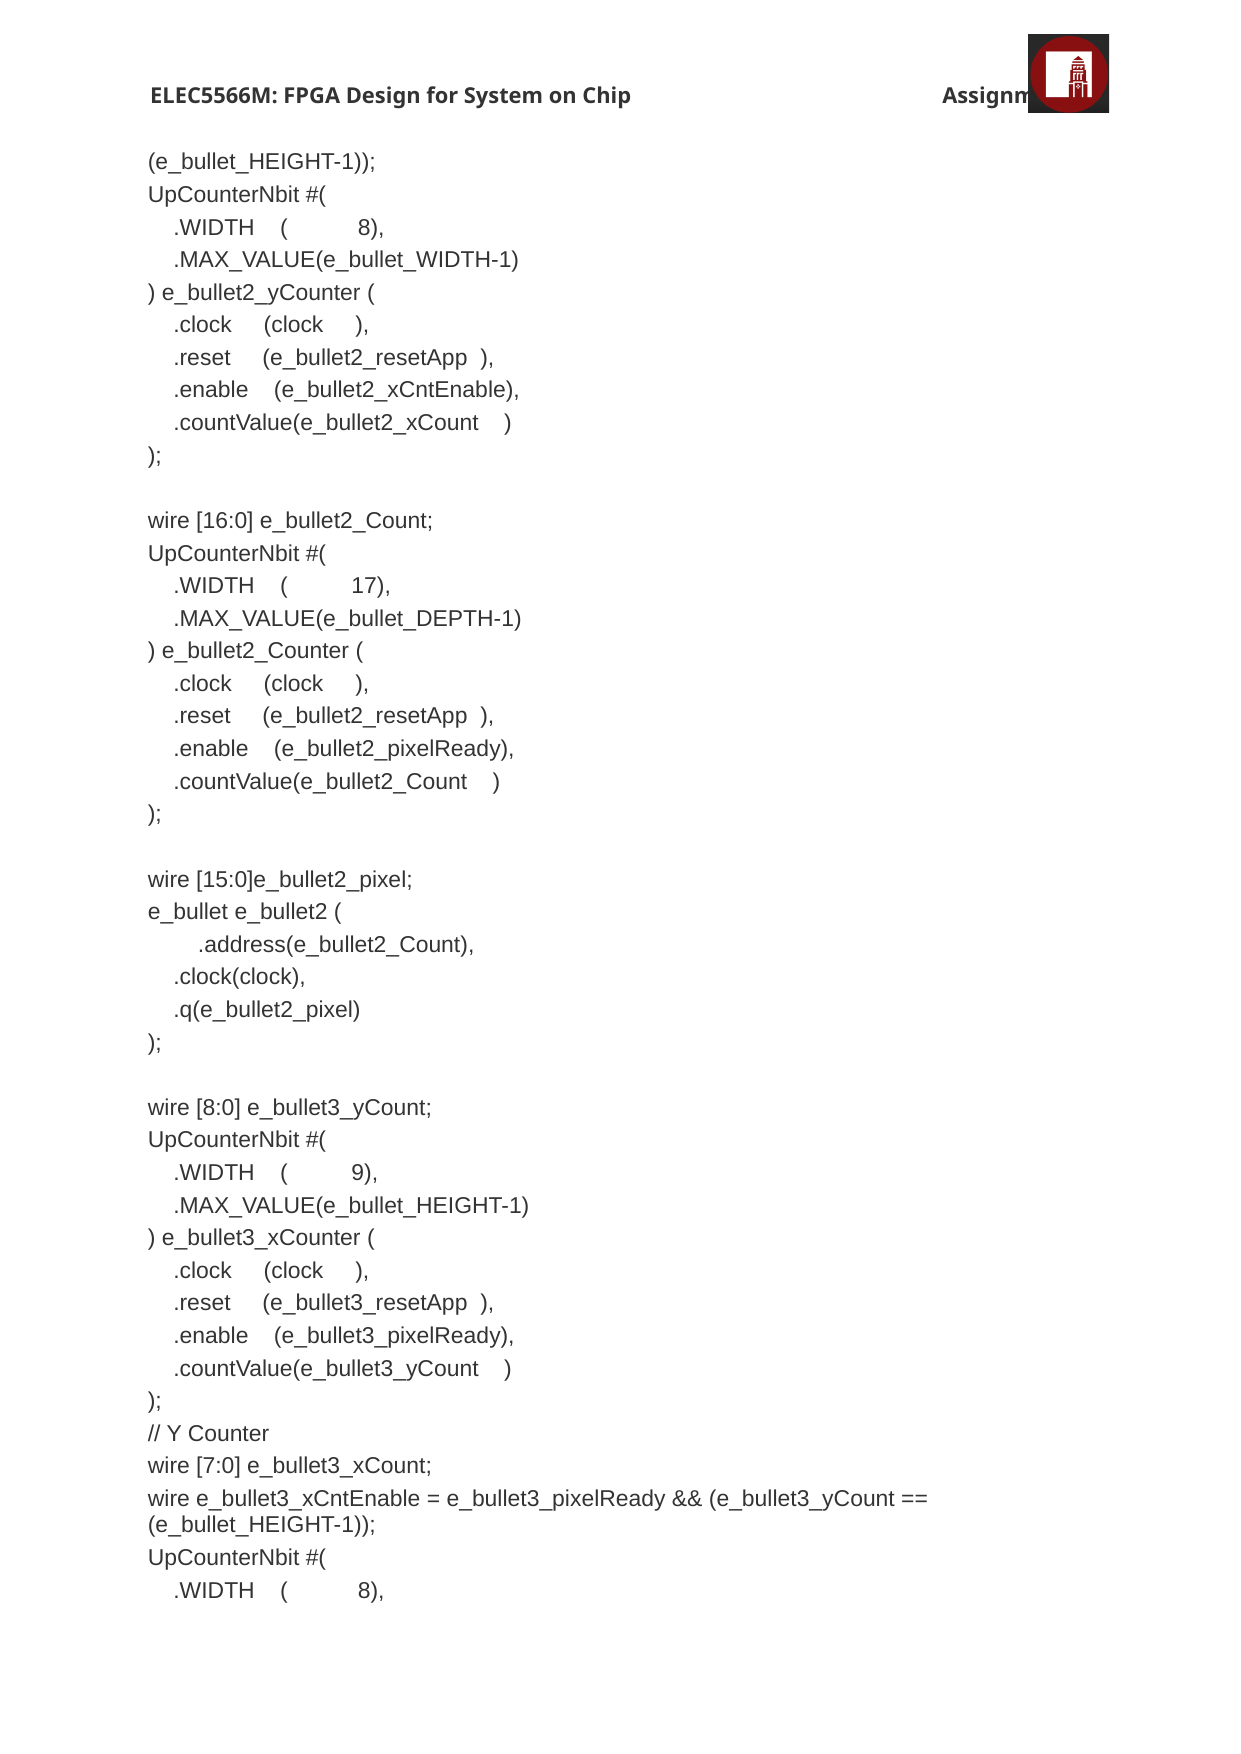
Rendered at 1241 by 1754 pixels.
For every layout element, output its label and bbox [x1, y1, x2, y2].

picture [1027, 34, 1109, 113]
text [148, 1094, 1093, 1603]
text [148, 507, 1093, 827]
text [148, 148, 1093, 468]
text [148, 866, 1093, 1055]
